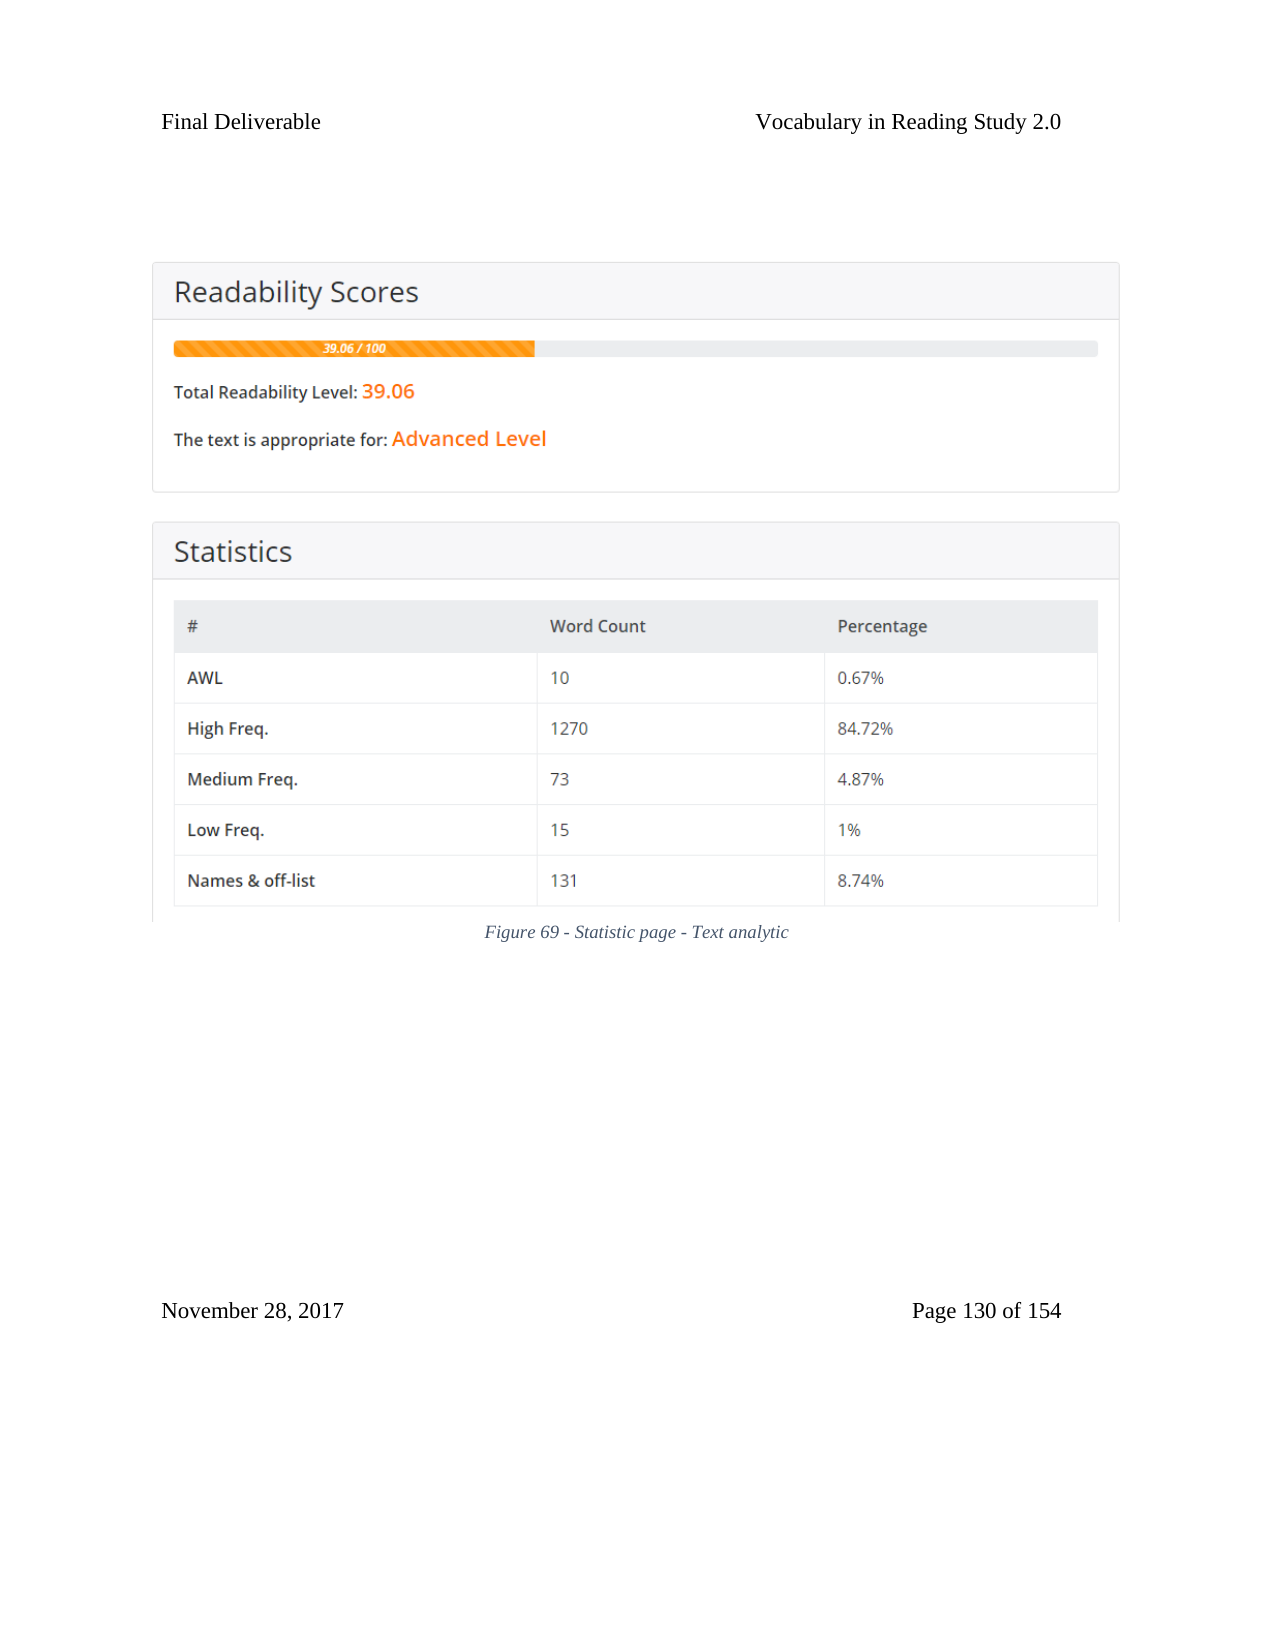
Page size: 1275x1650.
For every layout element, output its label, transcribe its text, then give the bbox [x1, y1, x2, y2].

text Figure 69 - Statistic page - Text analytic [150, 922, 1125, 943]
picture [150, 235, 1125, 922]
